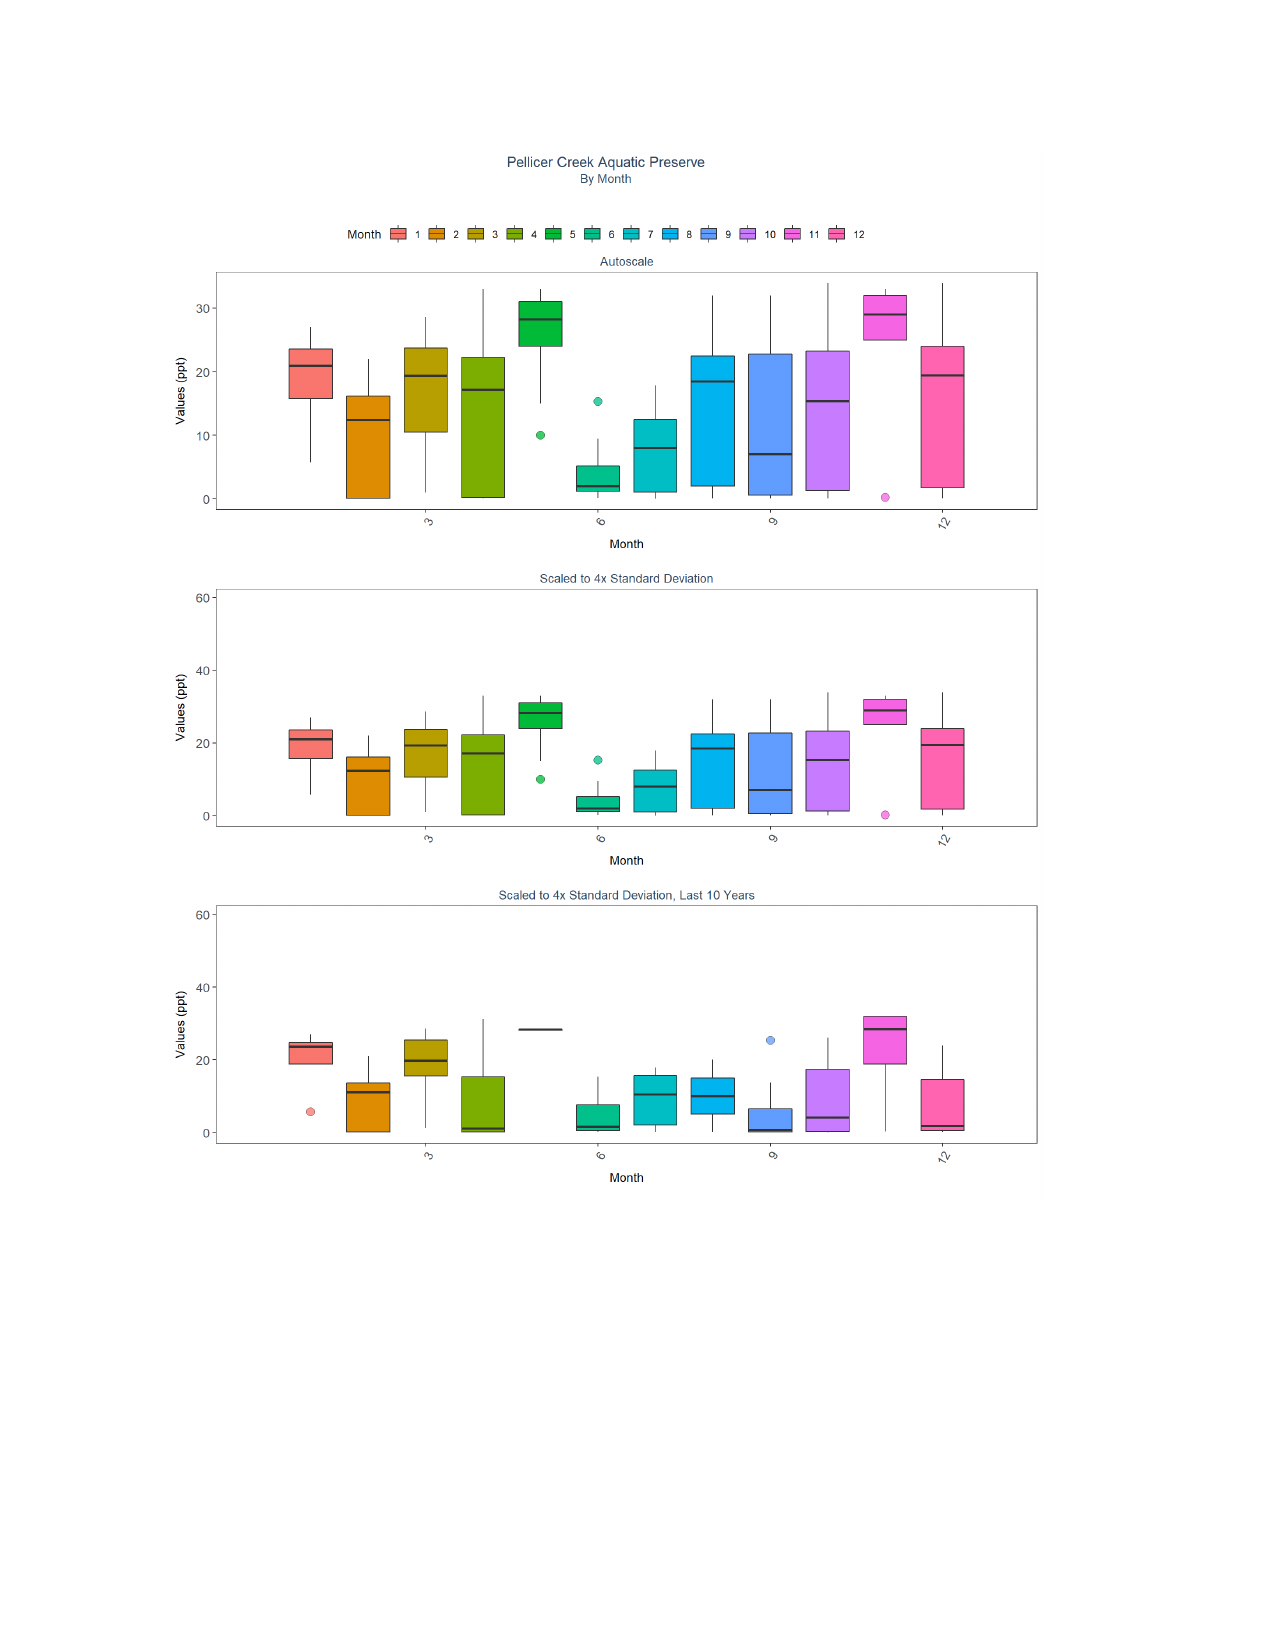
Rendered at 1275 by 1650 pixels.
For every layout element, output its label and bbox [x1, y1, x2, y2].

picture [168, 150, 1044, 1200]
